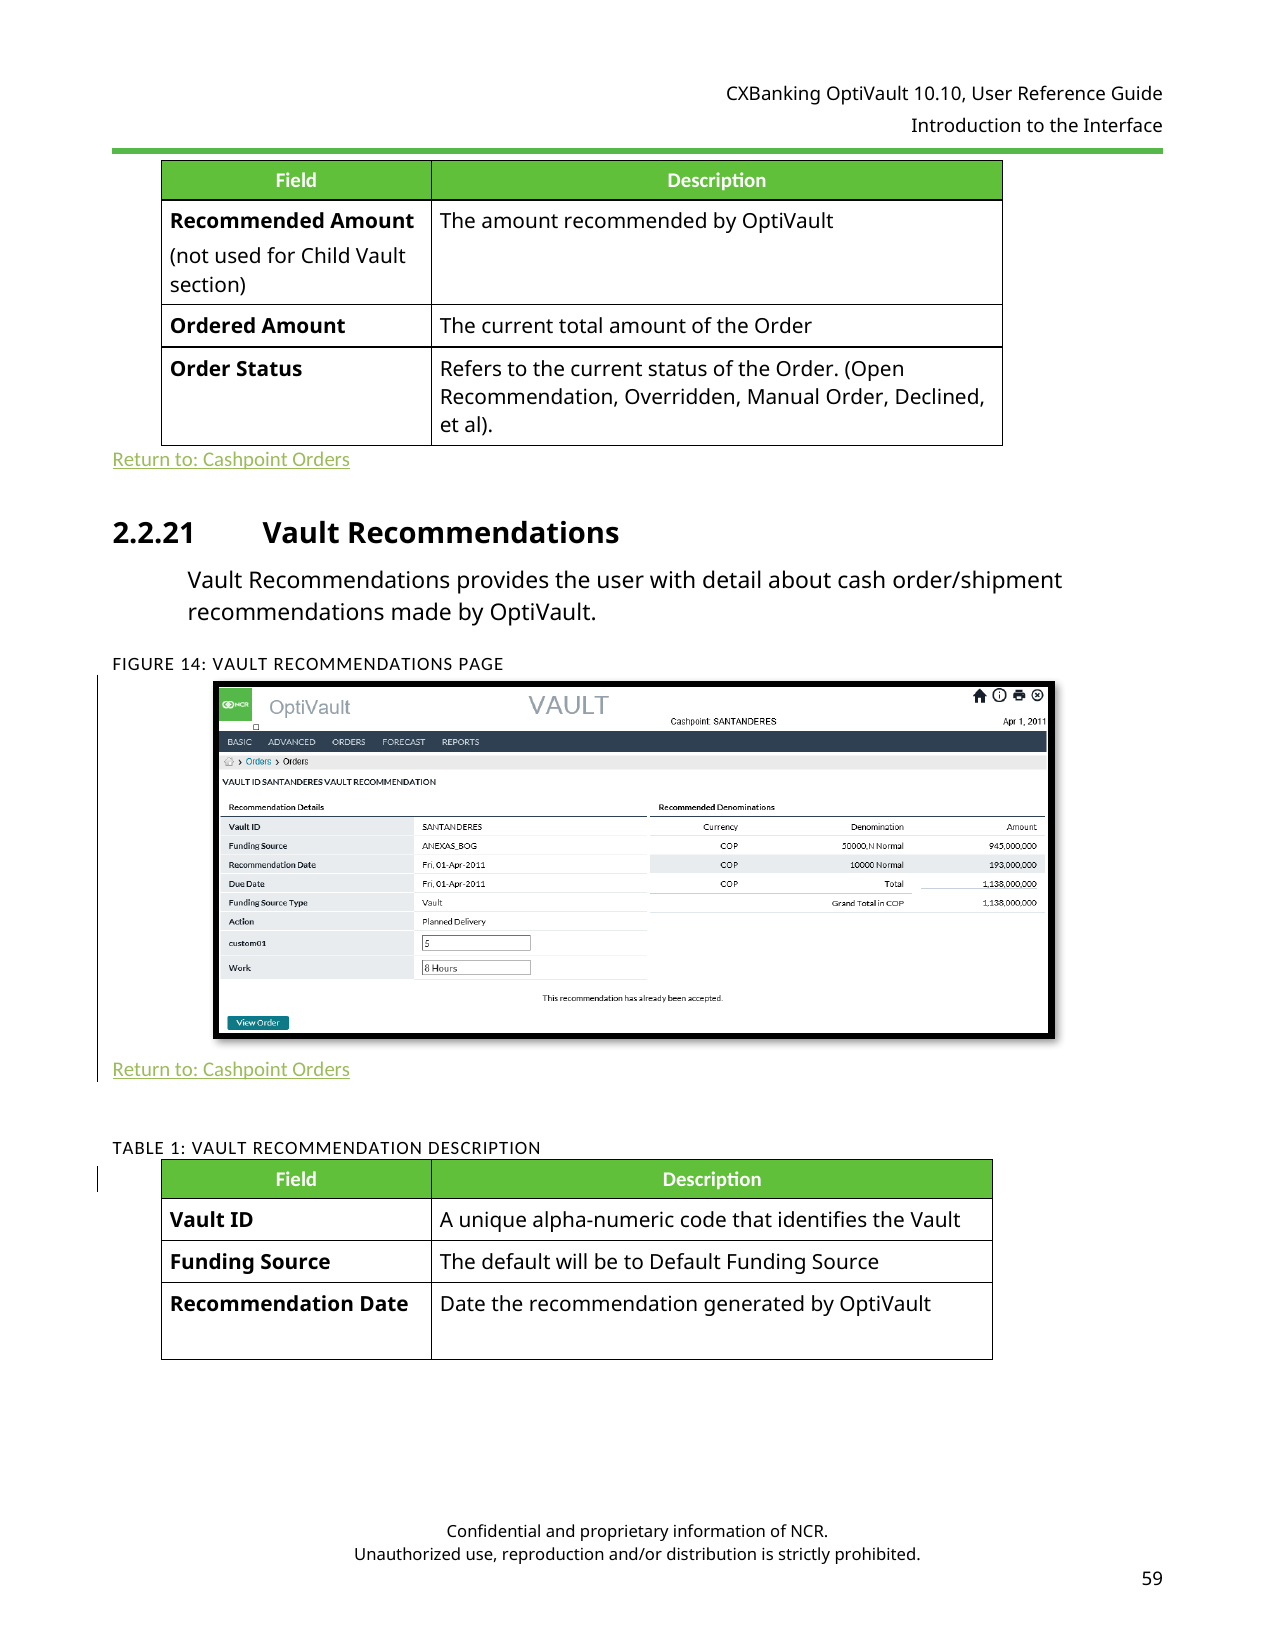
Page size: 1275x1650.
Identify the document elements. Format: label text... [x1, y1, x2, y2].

text Figure 14: Vault Recommendations Page [112, 652, 1163, 675]
table_cell Order Status [162, 348, 431, 445]
subtitle Vault Recommendations [112, 512, 1163, 552]
table_cell The default will be to Default Funding Source [432, 1241, 992, 1282]
table_cell Refers to the current status of the Order. (Open Recommendation, Overridden, Manual Order, Declined, et al). [432, 348, 1002, 445]
table_cell Ordered Amount [162, 305, 431, 346]
table_header Description [432, 161, 1002, 199]
table_header Field [162, 1160, 431, 1198]
table_cell The current total amount of the Order [432, 305, 1002, 346]
table_cell Recommended Amount (not used for Child Vault section) [162, 201, 431, 304]
list Return to: Cashpoint Orders [112, 446, 1163, 472]
table_cell Date the recommendation generated by OptiVault [432, 1283, 992, 1358]
table_cell A unique alpha-numeric code that identifies the Vault [432, 1199, 992, 1240]
list Return to: Cashpoint Orders [112, 1056, 1163, 1082]
table_cell Recommendation Date [162, 1283, 431, 1358]
table_header Description [432, 1160, 992, 1198]
text Vault Recommendations provides the user with detail about cash order/shipment recommendations made by OptiVault. [187, 564, 1163, 627]
table_cell The amount recommended by OptiVault [432, 201, 1002, 304]
picture [219, 687, 1048, 1033]
table_cell Funding Source [162, 1241, 431, 1282]
table_cell Vault ID [162, 1199, 431, 1240]
table_header Field [162, 161, 431, 199]
